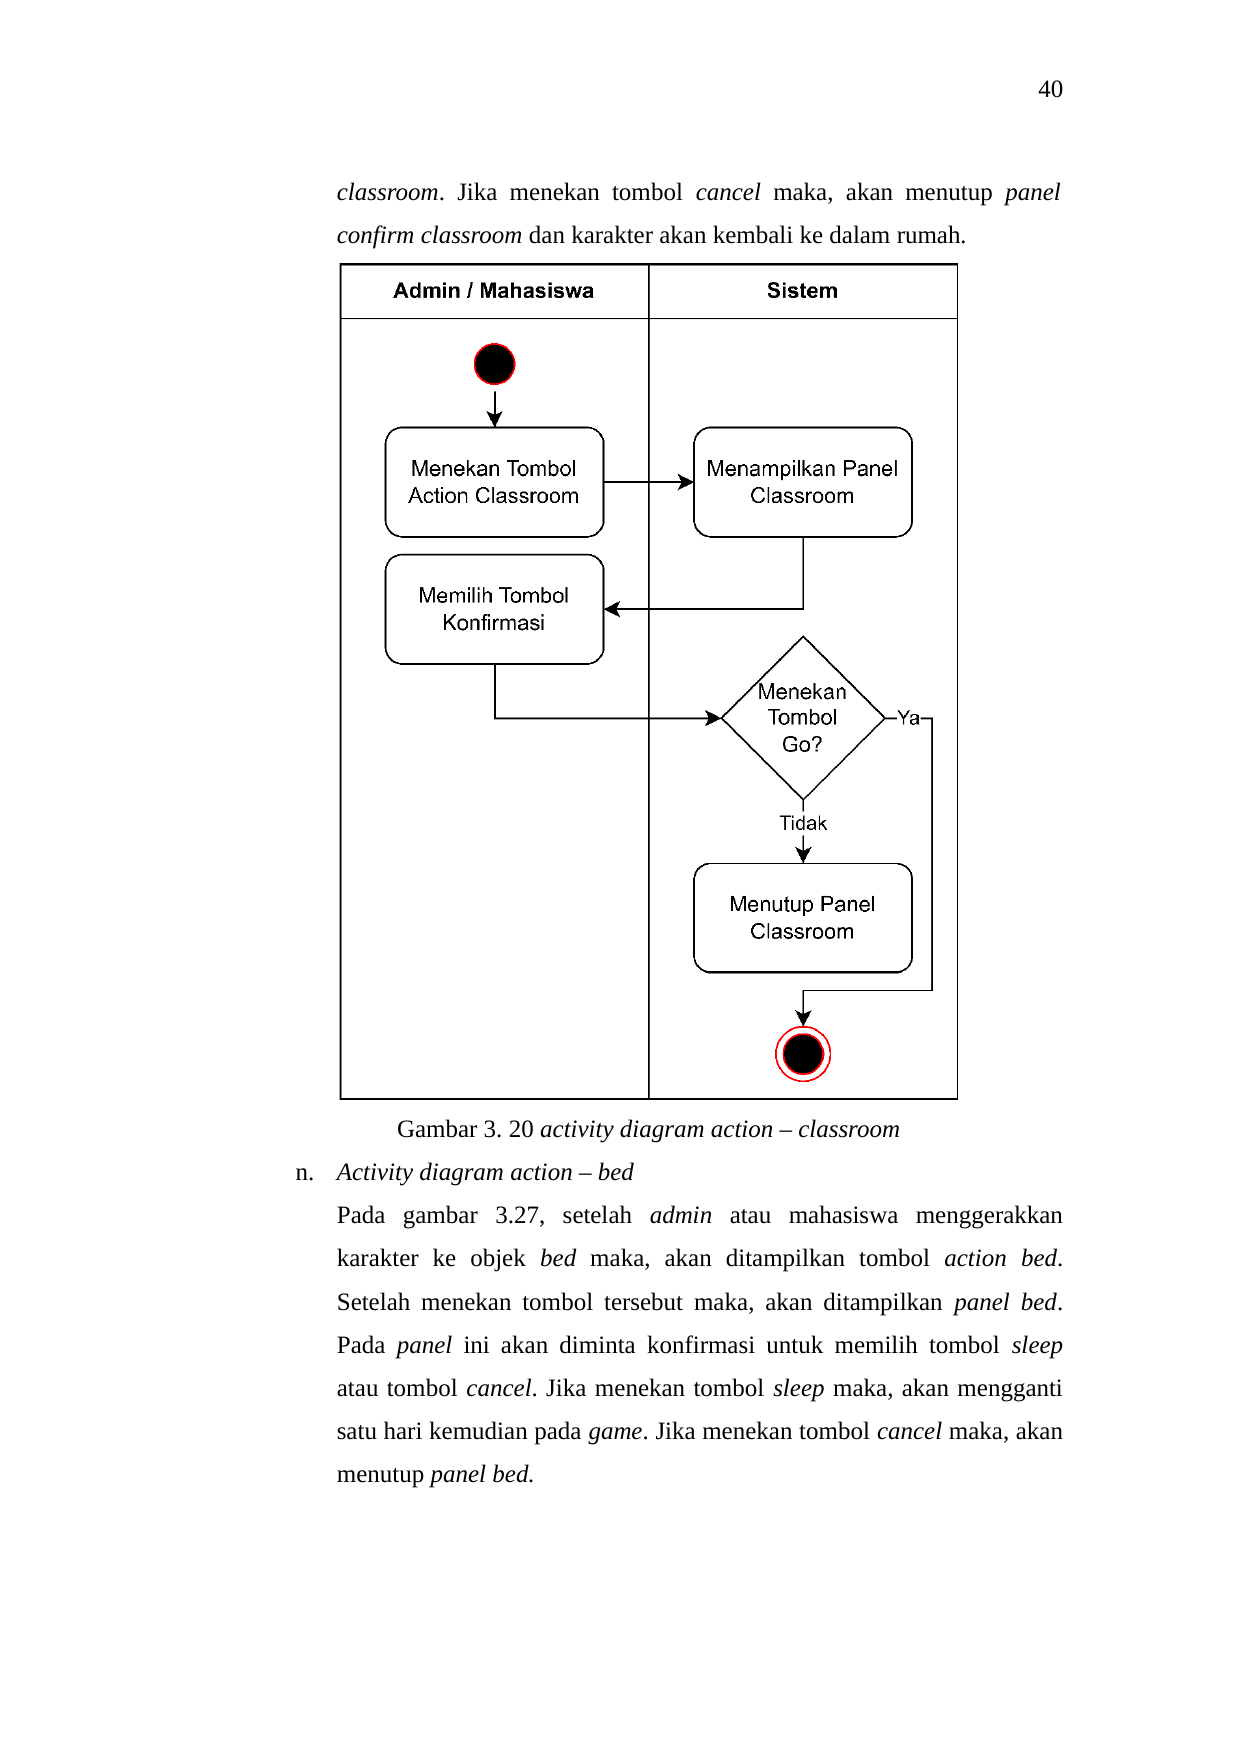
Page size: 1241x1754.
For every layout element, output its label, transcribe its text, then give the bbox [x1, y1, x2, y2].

list Pada gambar 3.27, setelah admin atau mahasiswa menggerakkan karakter ke objek bed maka, akan ditampilkan tombol action bed. Setelah menekan tombol tersebut maka, akan ditampilkan panel bed. Pada panel ini akan diminta konfirmasi untuk memilih tombol sleep atau tombol cancel. Jika menekan tombol sleep maka, akan mengganti satu hari kemudian pada game. Jika menekan tombol cancel maka, akan menutup panel bed. [337, 1200, 1063, 1488]
text Gambar 3. 20 activity diagram action – classroom [236, 1114, 1063, 1143]
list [337, 177, 1063, 249]
list Activity diagram action – bed [295, 1157, 1063, 1186]
picture [339, 263, 960, 1100]
